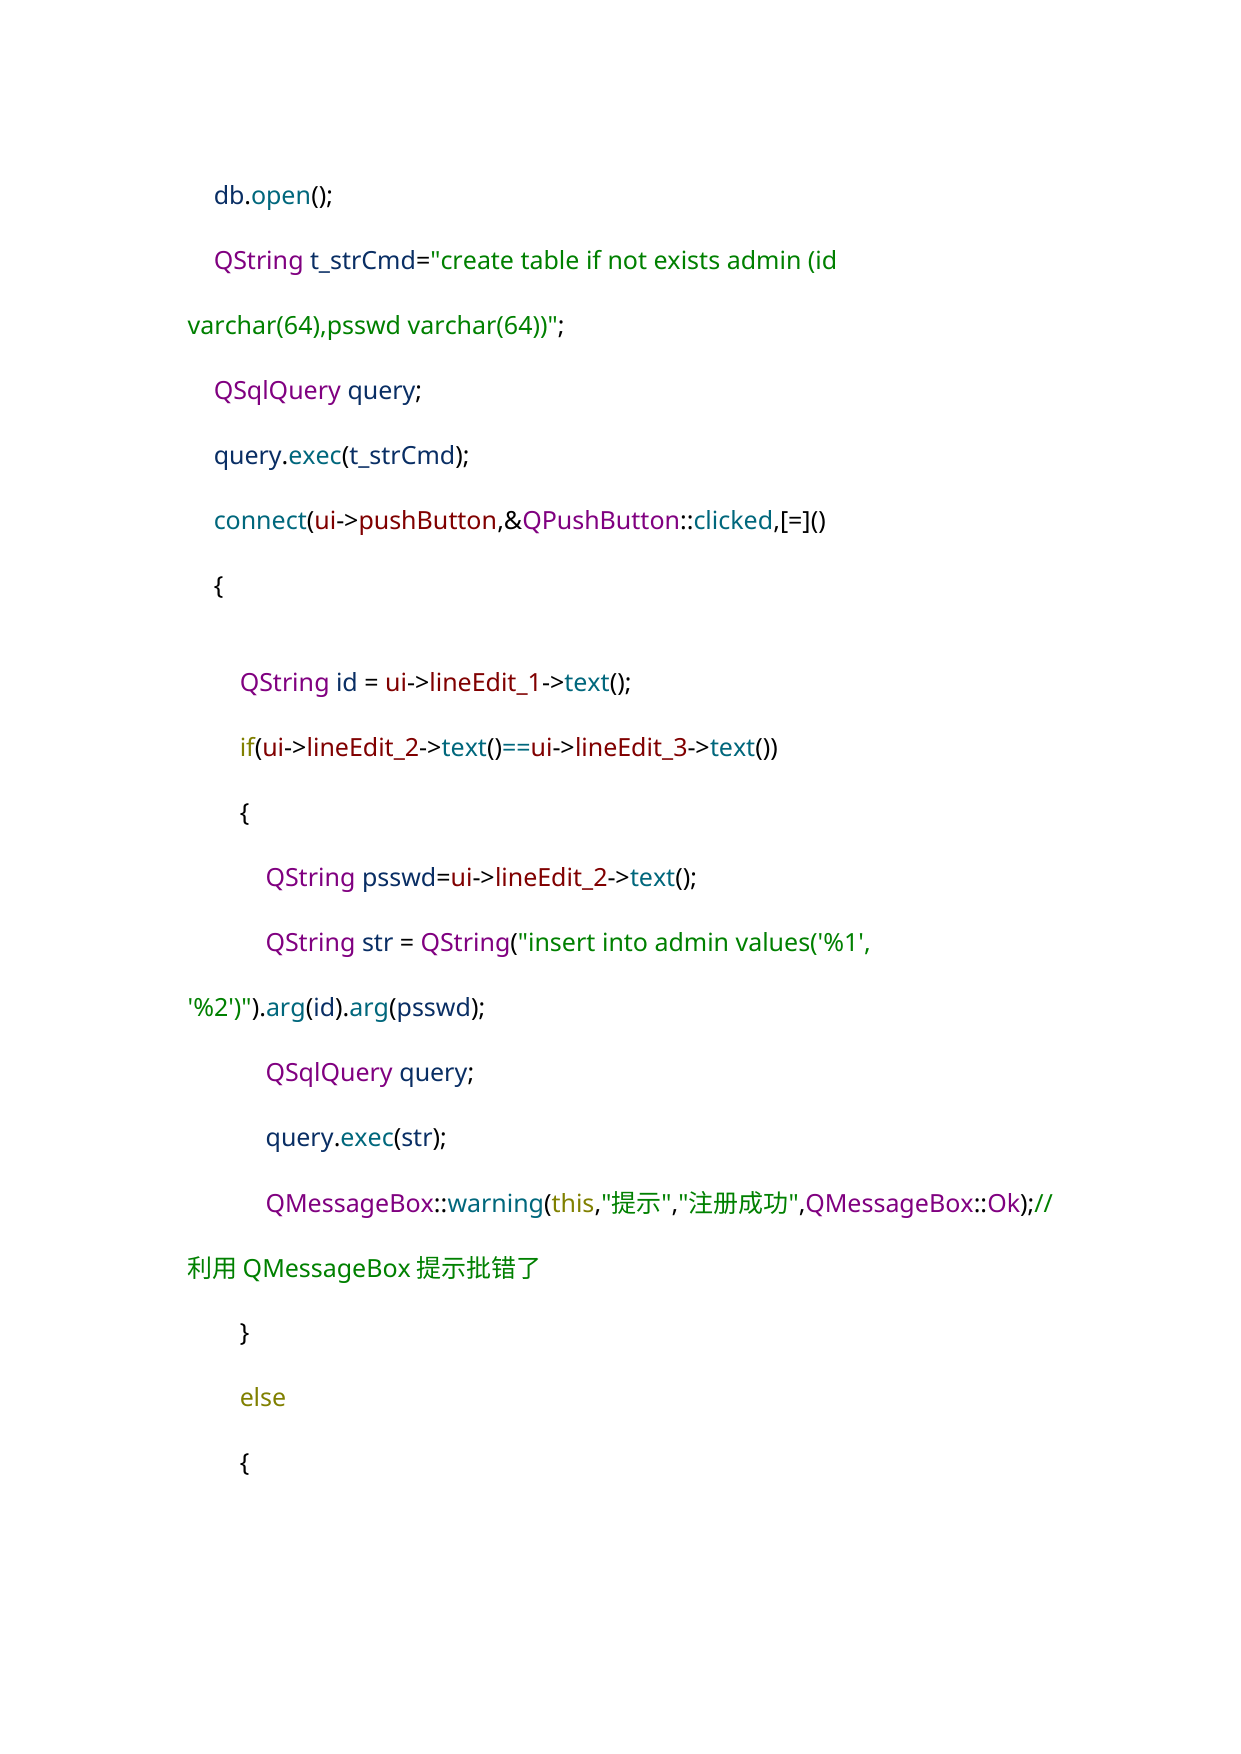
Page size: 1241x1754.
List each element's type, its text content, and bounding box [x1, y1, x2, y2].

text query.exec(str); [187, 1104, 1053, 1169]
text else [187, 1364, 1053, 1429]
text QString str = QString("insert into admin values('%1', '%2')").arg(id).arg(psswd); [187, 909, 1053, 1039]
text { [187, 1429, 1053, 1494]
text db.open(); [187, 162, 1053, 227]
text { [187, 779, 1053, 844]
text QMessageBox::warning(this,"提示","注册成功",QMessageBox::Ok);//利用QMessageBox提示批错了 [187, 1169, 1053, 1299]
text query.exec(t_strCmd); [187, 422, 1053, 487]
text QString id = ui->lineEdit_1->text(); [187, 649, 1053, 714]
text QSqlQuery query; [187, 1039, 1053, 1104]
text QString psswd=ui->lineEdit_2->text(); [187, 844, 1053, 909]
text QSqlQuery query; [187, 357, 1053, 422]
text } [187, 1299, 1053, 1364]
text if(ui->lineEdit_2->text()==ui->lineEdit_3->text()) [187, 714, 1053, 779]
text { [187, 552, 1053, 617]
text QString t_strCmd="create table if not exists admin (id varchar(64),psswd varchar(64))"; [187, 227, 1053, 357]
text connect(ui->pushButton,&QPushButton::clicked,[=]() [187, 487, 1053, 552]
